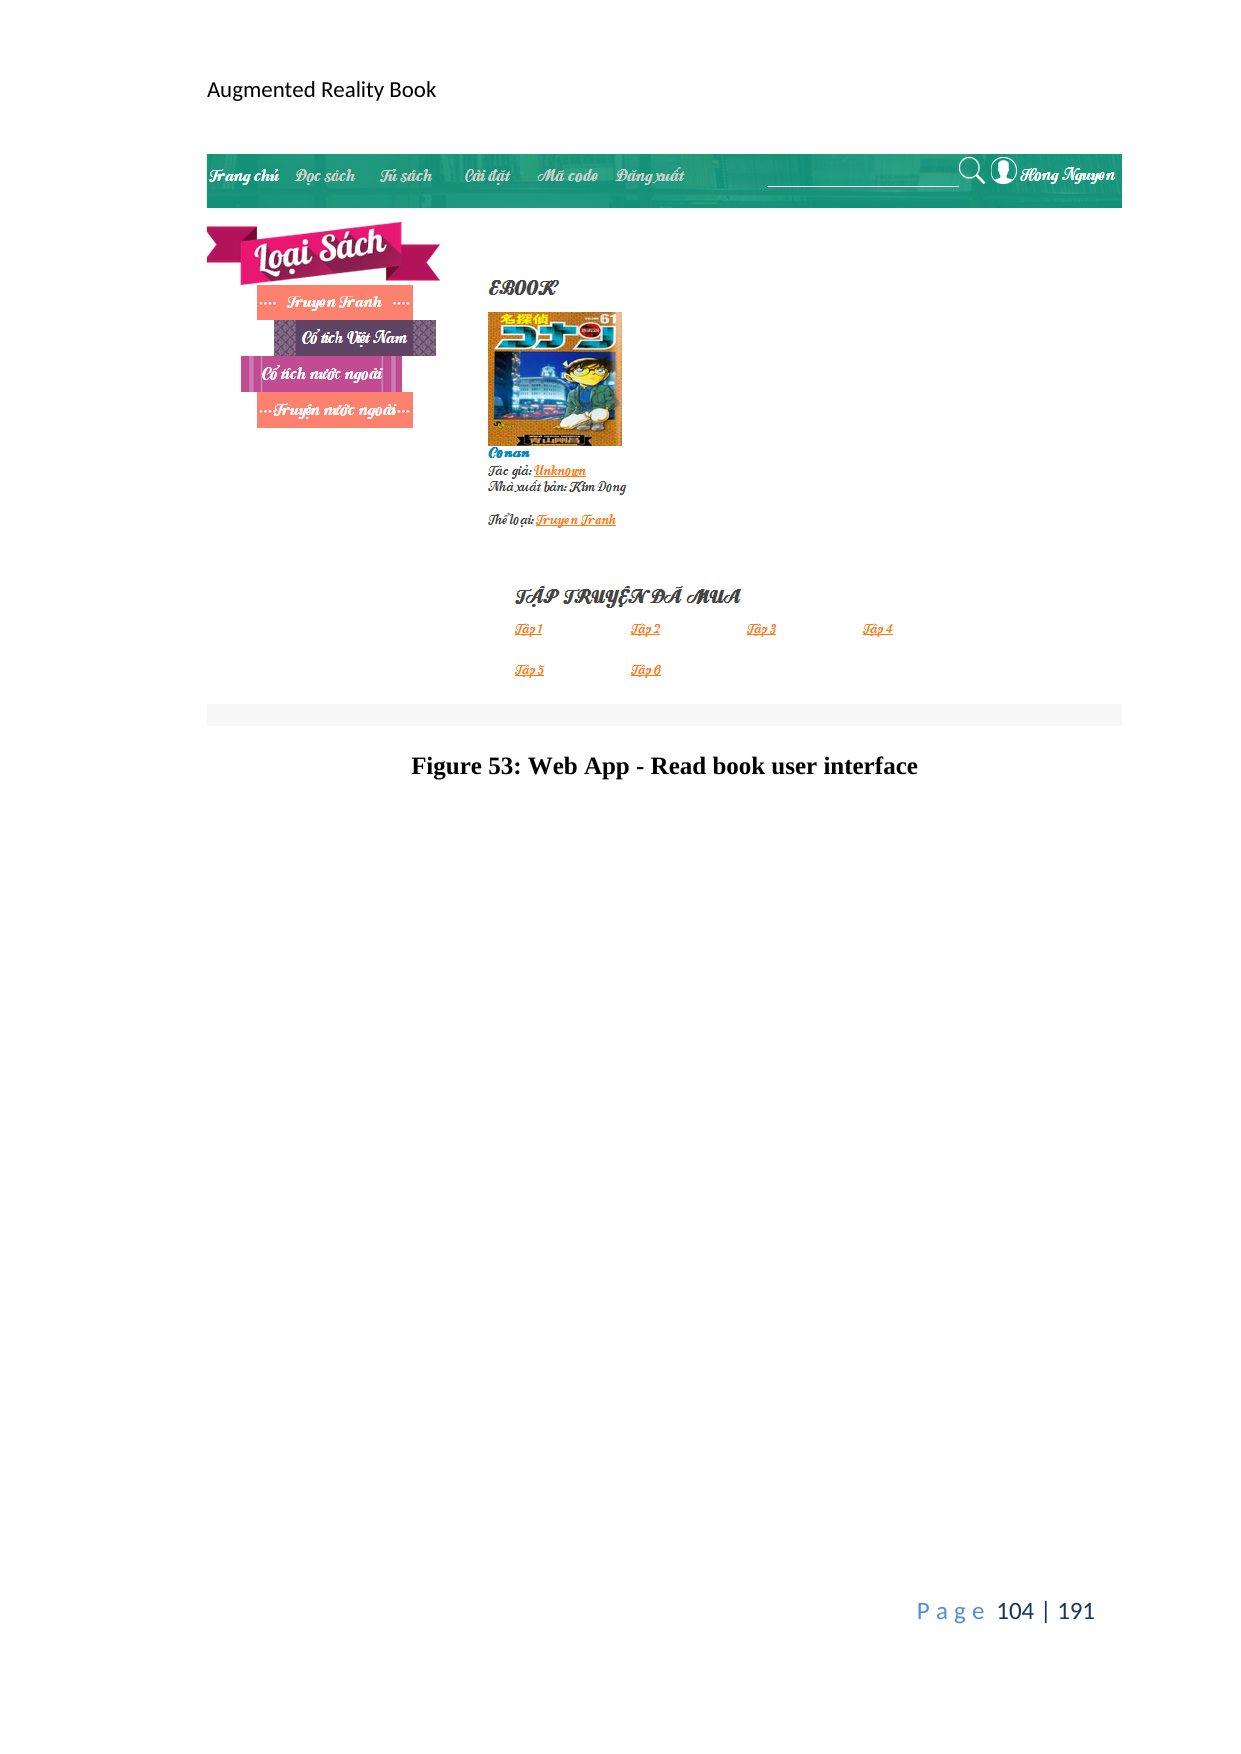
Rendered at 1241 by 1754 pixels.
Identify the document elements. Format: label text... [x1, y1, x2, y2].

picture [206, 154, 1122, 726]
text Figure 53: Web App - Read book user interface [207, 751, 1122, 780]
